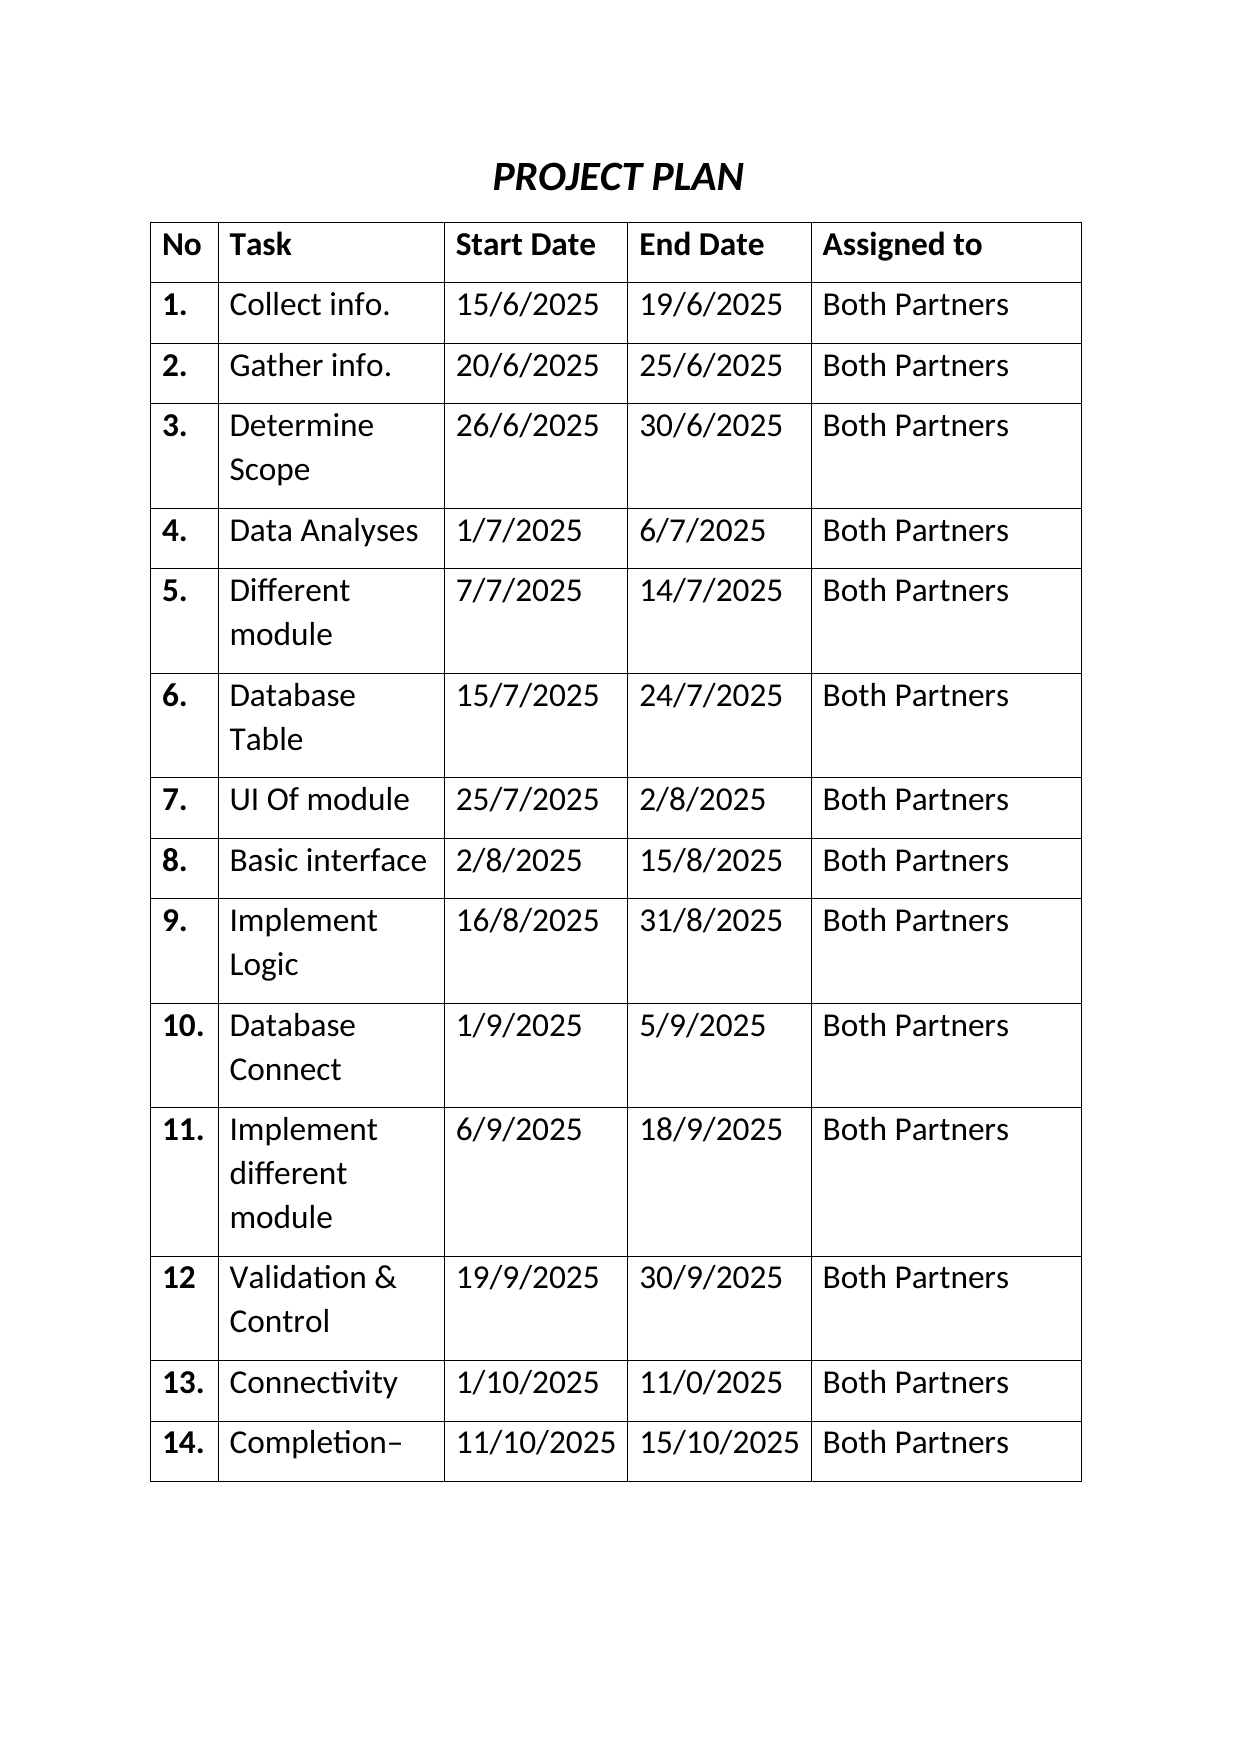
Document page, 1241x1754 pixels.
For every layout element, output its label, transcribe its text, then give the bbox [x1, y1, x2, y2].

table_cell Both Partners [812, 674, 1081, 777]
table_cell 2. [151, 344, 218, 403]
table_cell 30/6/2025 [628, 404, 811, 508]
table_cell 25/6/2025 [628, 344, 811, 403]
table_cell Both Partners [812, 283, 1081, 343]
table_cell Basic interface [219, 839, 444, 898]
table_cell 1/9/2025 [445, 1004, 627, 1107]
table_header Task [219, 223, 444, 282]
table_cell Data Analyses [219, 509, 444, 568]
table_cell 2/8/2025 [445, 839, 627, 898]
table_cell Collect info. [219, 283, 444, 343]
table_cell 25/7/2025 [445, 778, 627, 838]
table_cell 15/6/2025 [445, 283, 627, 343]
table_cell 30/9/2025 [628, 1257, 811, 1360]
table_cell Both Partners [812, 1108, 1081, 1256]
table_cell 14. [151, 1422, 218, 1481]
table_header End Date [628, 223, 811, 282]
table_cell Database Connect [219, 1004, 444, 1107]
table_cell Implement Logic [219, 899, 444, 1003]
table_cell 13. [151, 1361, 218, 1421]
table_cell 11. [151, 1108, 218, 1256]
table_cell Both Partners [812, 509, 1081, 568]
table_cell Both Partners [812, 404, 1081, 508]
table_cell 7/7/2025 [445, 569, 627, 673]
table_cell Validation & Control [219, 1257, 444, 1360]
table_cell 16/8/2025 [445, 899, 627, 1003]
table_cell 15/8/2025 [628, 839, 811, 898]
table_cell 6/9/2025 [445, 1108, 627, 1256]
table_header No [151, 223, 218, 282]
table_cell Both Partners [812, 1257, 1081, 1360]
table_cell 24/7/2025 [628, 674, 811, 777]
table_cell Database Table [219, 674, 444, 777]
table_cell Completion– [219, 1422, 444, 1481]
table_cell 5. [151, 569, 218, 673]
table_cell Both Partners [812, 344, 1081, 403]
table_cell 19/9/2025 [445, 1257, 627, 1360]
table_cell Both Partners [812, 839, 1081, 898]
table_cell 6/7/2025 [628, 509, 811, 568]
table_cell 15/10/2025 [628, 1422, 811, 1481]
table_cell Determine Scope [219, 404, 444, 508]
table_cell 2/8/2025 [628, 778, 811, 838]
table_cell Both Partners [812, 1422, 1081, 1481]
table_cell Gather info. [219, 344, 444, 403]
table_cell Both Partners [812, 1004, 1081, 1107]
table_cell 26/6/2025 [445, 404, 627, 508]
table_cell Connectivity [219, 1361, 444, 1421]
table_cell 11/10/2025 [445, 1422, 627, 1481]
table_cell 8. [151, 839, 218, 898]
table_cell Both Partners [812, 569, 1081, 673]
table_cell Both Partners [812, 899, 1081, 1003]
table_cell 9. [151, 899, 218, 1003]
table_cell 11/0/2025 [628, 1361, 811, 1421]
table_cell 6. [151, 674, 218, 777]
table_cell 20/6/2025 [445, 344, 627, 403]
table_cell 12 [151, 1257, 218, 1360]
table_cell UI Of module [219, 778, 444, 838]
table_cell 7. [151, 778, 218, 838]
table_cell 1/7/2025 [445, 509, 627, 568]
table_cell 4. [151, 509, 218, 568]
table_cell Different module [219, 569, 444, 673]
table_cell 5/9/2025 [628, 1004, 811, 1107]
table_cell 14/7/2025 [628, 569, 811, 673]
table_cell 3. [151, 404, 218, 508]
table_cell 18/9/2025 [628, 1108, 811, 1256]
table_cell Implement different module [219, 1108, 444, 1256]
table_cell Both Partners [812, 1361, 1081, 1421]
table_cell 10. [151, 1004, 218, 1107]
table_cell 1. [151, 283, 218, 343]
table_cell Both Partners [812, 778, 1081, 838]
table_header Assigned to [812, 223, 1081, 282]
table_header Start Date [445, 223, 627, 282]
table_cell 19/6/2025 [628, 283, 811, 343]
table_cell 1/10/2025 [445, 1361, 627, 1421]
table_cell 15/7/2025 [445, 674, 627, 777]
table_cell 31/8/2025 [628, 899, 811, 1003]
text PROJECT PLAN [150, 150, 1090, 201]
